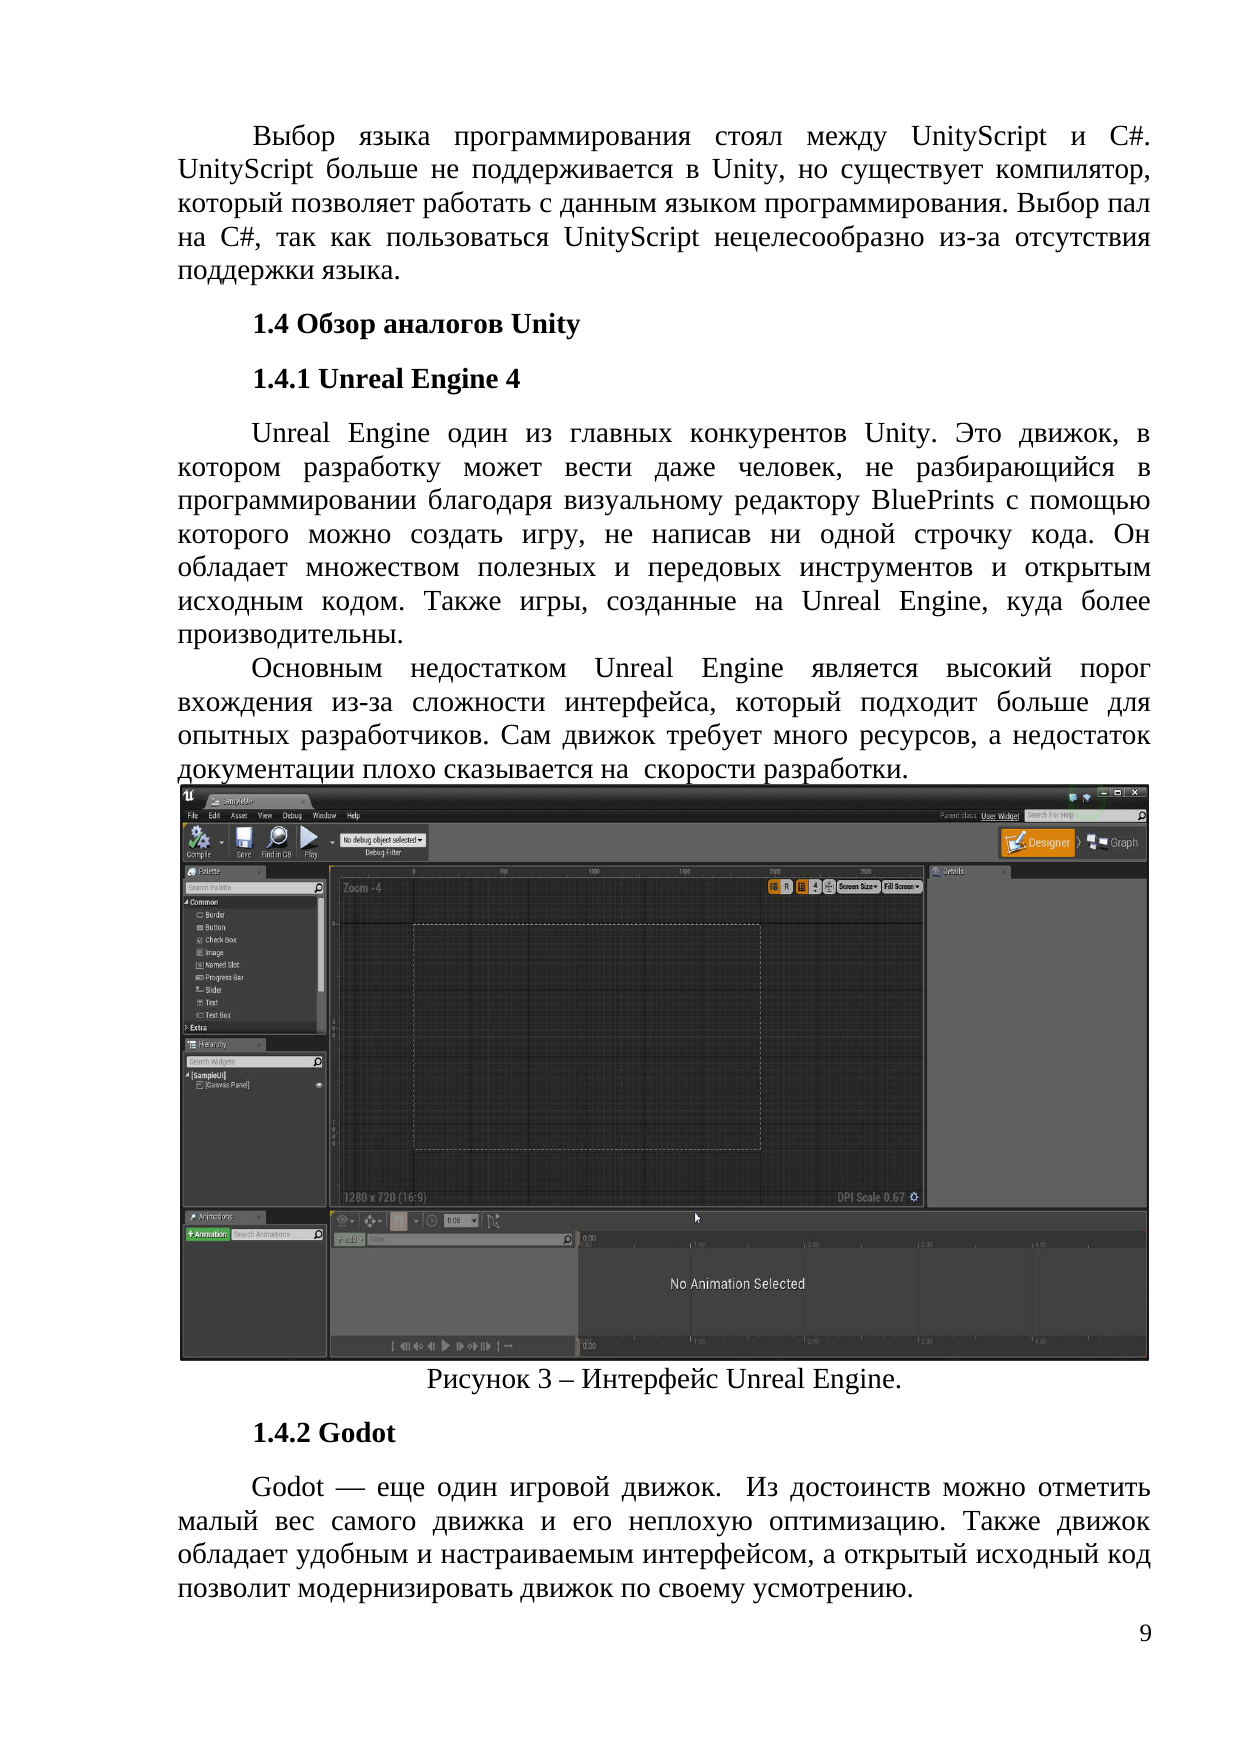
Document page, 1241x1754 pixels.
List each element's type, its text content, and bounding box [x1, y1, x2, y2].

picture [180, 784, 1149, 1361]
text Основным недостатком Unreal Engine является высокий порог вхождения из-за сложности интерфейса, который подходит больше для опытных разработчиков. Сам движок требует много ресурсов, а недостаток документации плохо сказывается на скорости разработки. [177, 650, 1152, 784]
subtitle 1.4.2 Godot [177, 1415, 1152, 1449]
text Unreal Engine один из главных конкурентов Unity. Это движок, в котором разработку может вести даже человек, не разбирающийся в программировании благодаря визуальному редактору BluePrints с помощью которого можно создать игру, не написав ни одной строчку кода. Он обладает множеством полезных и передовых инструментов и открытым исходным кодом. Также игры, созданные на Unreal Engine, куда более производительны. [177, 415, 1152, 650]
text Рисунок 3 – Интерфейс Unreal Engine. [177, 1361, 1152, 1394]
subtitle 1.4 Обзор аналогов Unity [177, 307, 1152, 340]
text Godot — еще один игровой движок. Из достоинств можно отметить малый вес самого движка и его неплохую оптимизацию. Также движок обладает удобным и настраиваемым интерфейсом, а открытый исходный код позволит модернизировать движок по своему усмотрению. [177, 1469, 1152, 1604]
subtitle 1.4.1 Unreal Engine 4 [177, 361, 1152, 394]
text Выбор языка программирования стоял между UnityScript и C#. UnityScript больше не поддерживается в Unity, но существует компилятор, который позволяет работать с данным языком программирования. Выбор пал на C#, так как пользоваться UnityScript нецелесообразно из-за отсутствия поддержки языка. [177, 118, 1152, 286]
